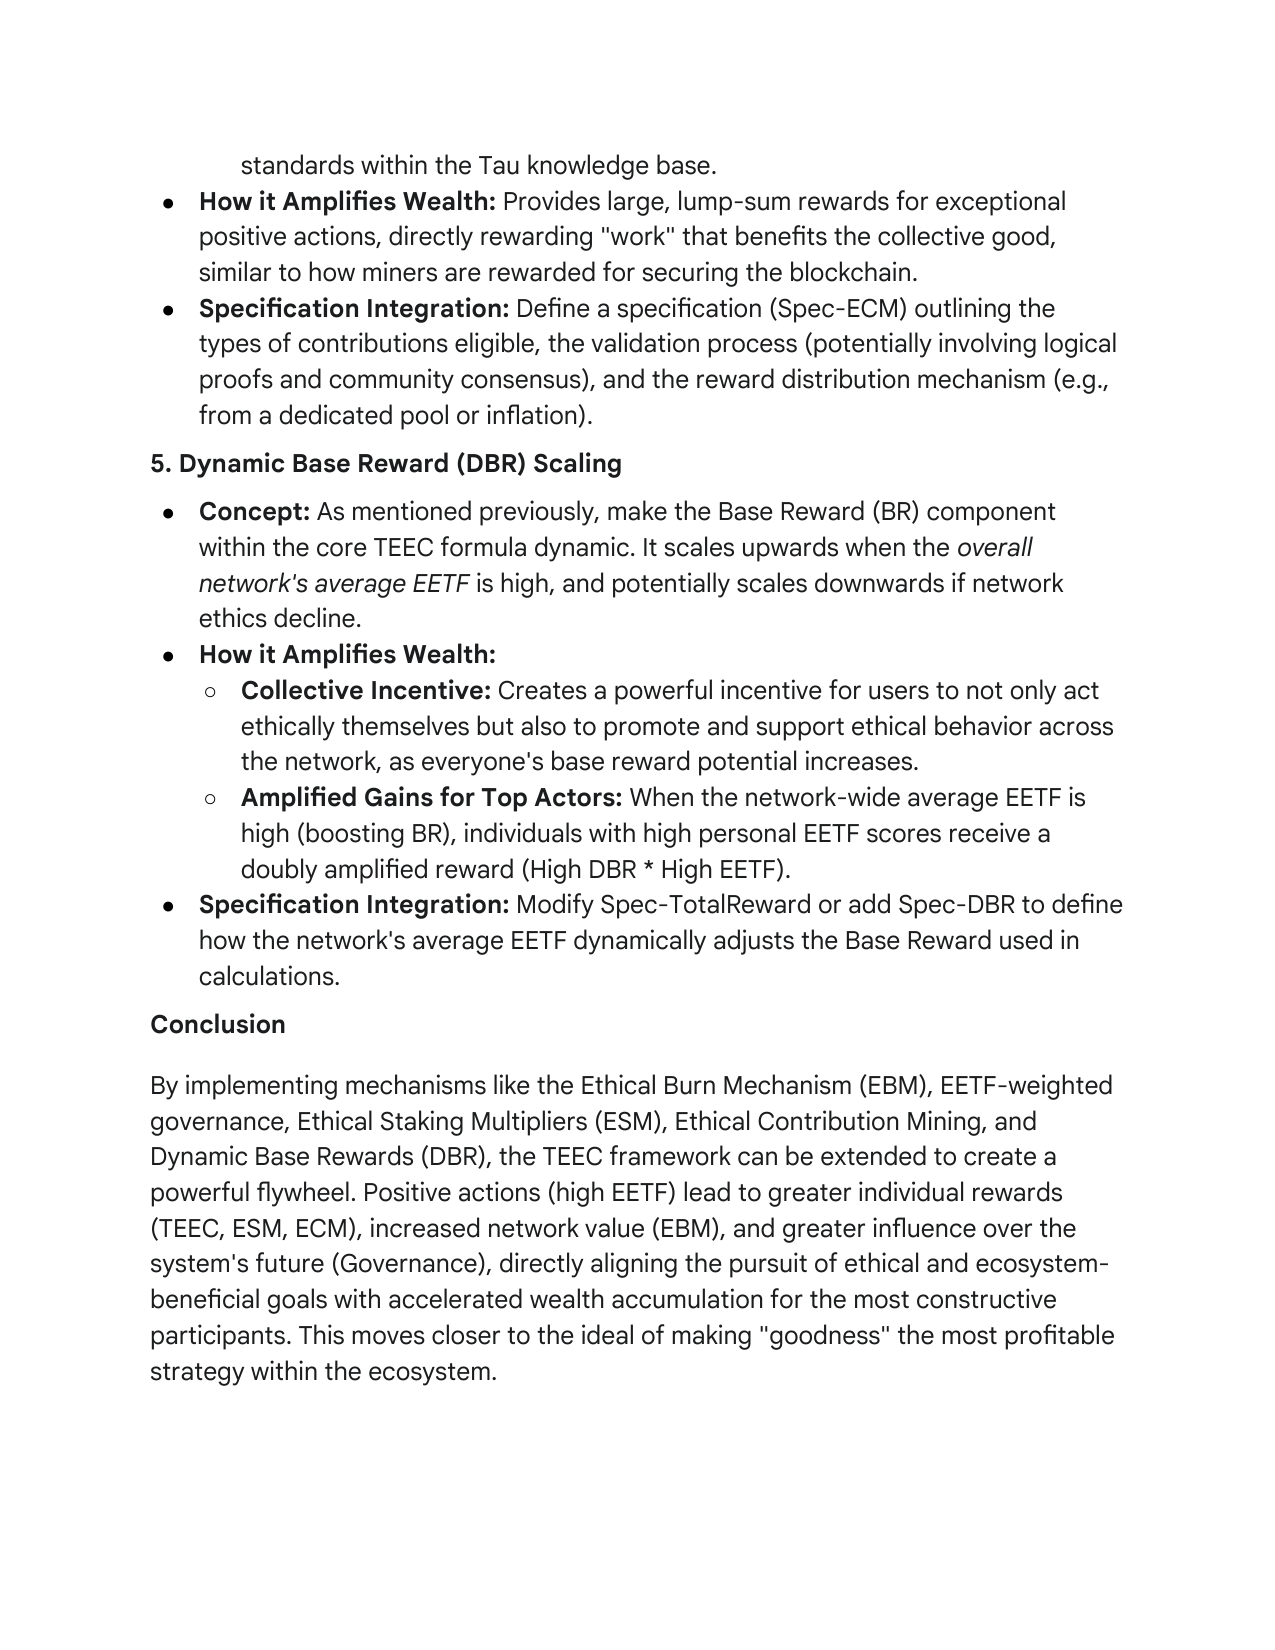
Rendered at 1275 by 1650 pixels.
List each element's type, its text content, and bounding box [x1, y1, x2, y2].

list Collective Incentive: Creates a powerful incentive for users to not only act ethically themselves but also to promote and support ethical behavior across the network, as everyone's base reward potential increases. [203, 675, 1125, 778]
list Amplified Gains for Top Actors: When the network-wide average EETF is high (boosting BR), individuals with high personal EETF scores receive a doubly amplified reward (High DBR * High EETF). [203, 782, 1125, 885]
text 5. Dynamic Base Reward (DBR) Scaling [150, 448, 1125, 480]
list Concept: As mentioned previously, make the Base Reward (BR) component within the core TEEC formula dynamic. It scales upwards when the overall network's average EETF is high, and potentially scales downwards if network ethics decline. [161, 497, 1125, 635]
list Specification Integration: Modify Spec-TotalReward or add Spec-DBR to define how the network's average EETF dynamically adjusts the Base Reward used in calculations. [161, 889, 1125, 992]
list How it Amplifies Wealth: Provides large, lump-sum rewards for exceptional positive actions, directly rewarding "work" that benefits the collective good, similar to how miners are rewarded for securing the blockchain. [161, 186, 1125, 288]
text By implementing mechanisms like the Ethical Burn Mechanism (EBM), EETF-weighted governance, Ethical Staking Multipliers (ESM), Ethical Contribution Mining, and Dynamic Base Rewards (DBR), the TEEC framework can be extended to create a powerful flywheel. Positive actions (high EETF) lead to greater individual rewards (TEEC, ESM, ECM), increased network value (EBM), and greater influence over the system's future (Governance), directly aligning the pursuit of ethical and ecosystem-beneficial goals with accelerated wealth accumulation for the most constructive participants. This moves closer to the ideal of making "goodness" the most profitable strategy within the ecosystem. [150, 1070, 1125, 1387]
list Specification Integration: Define a specification (Spec-ECM) outlining the types of contributions eligible, the validation process (potentially involving logical proofs and community consensus), and the reward distribution mechanism (e.g., from a dedicated pool or inflation). [161, 293, 1125, 431]
list How it Amplifies Wealth: [161, 639, 1125, 671]
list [203, 150, 1125, 181]
text Conclusion [150, 1009, 1125, 1041]
